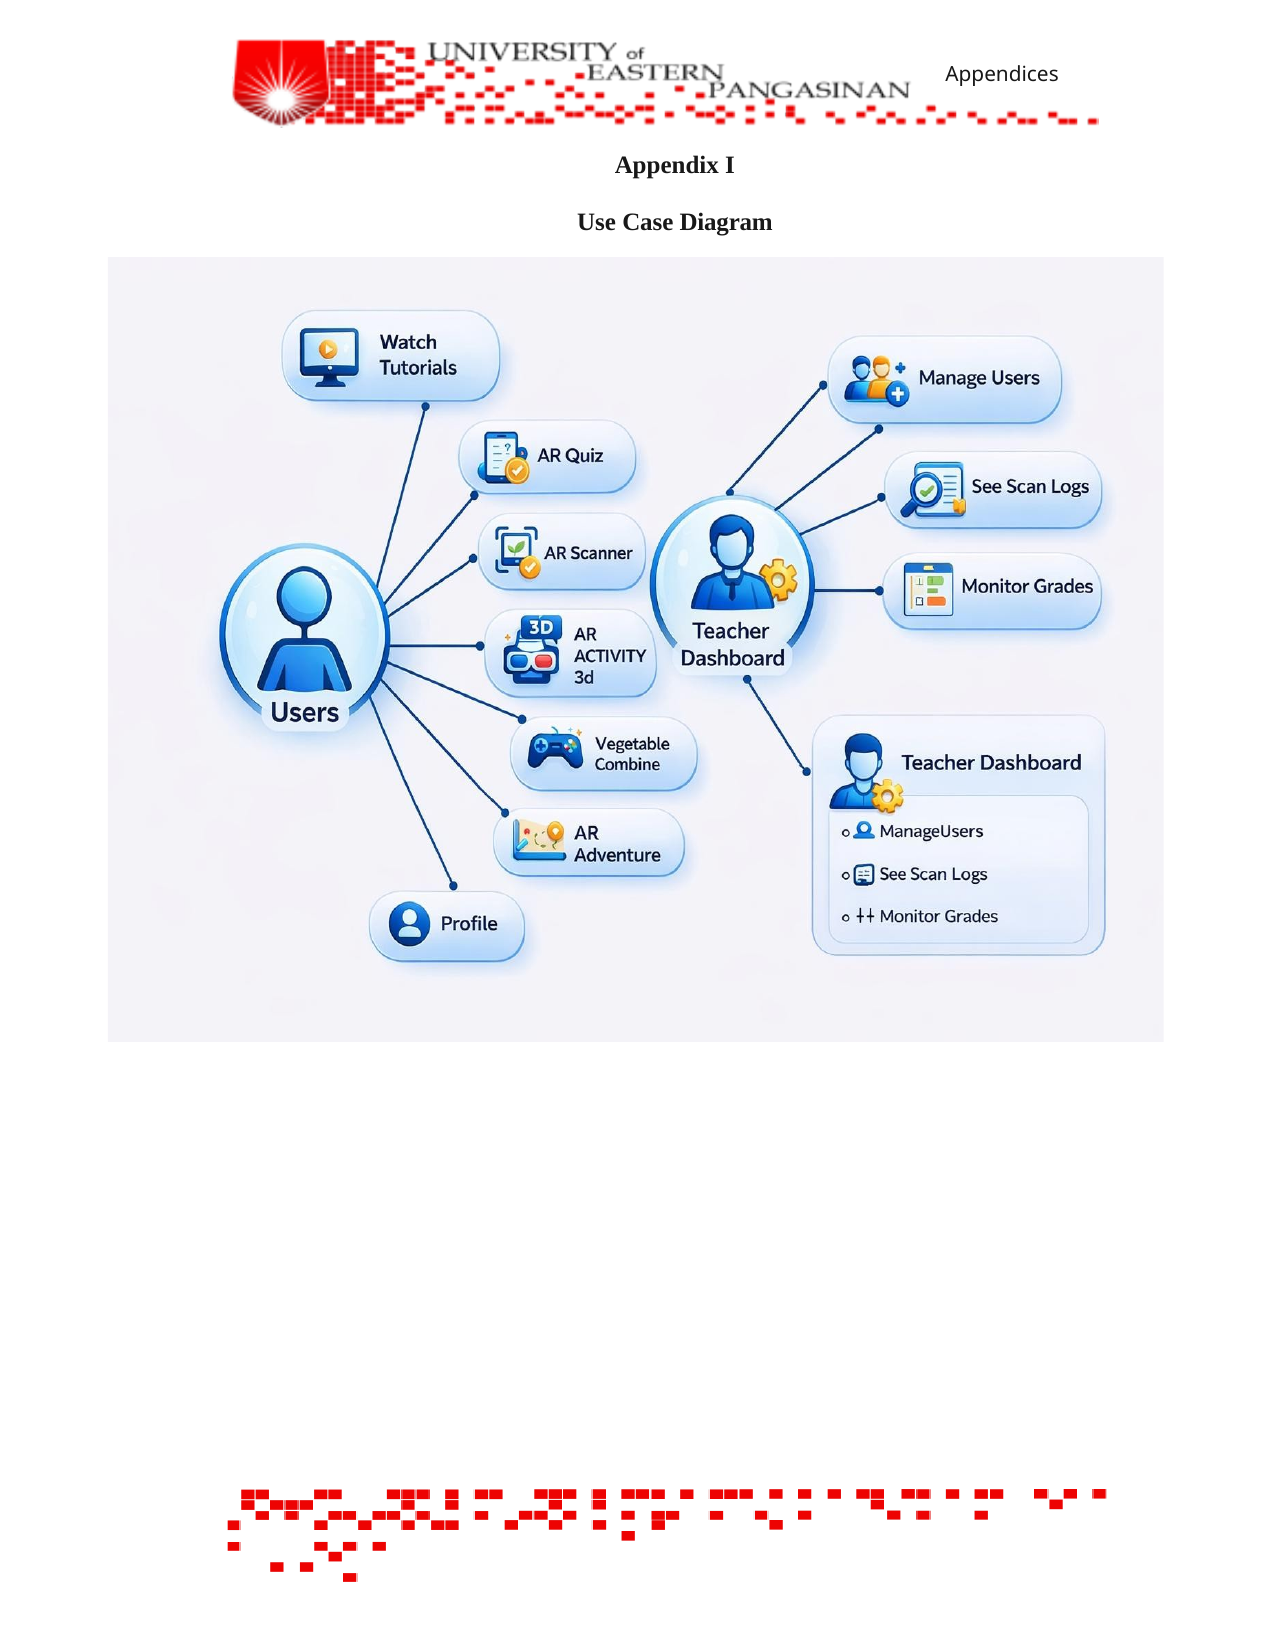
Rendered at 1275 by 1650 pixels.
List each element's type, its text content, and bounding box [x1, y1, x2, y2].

picture [231, 39, 1099, 130]
picture [227, 1489, 1107, 1582]
text Use Case Diagram [152, 207, 1197, 236]
picture [107, 257, 1164, 1042]
text Appendix I [153, 150, 1197, 178]
